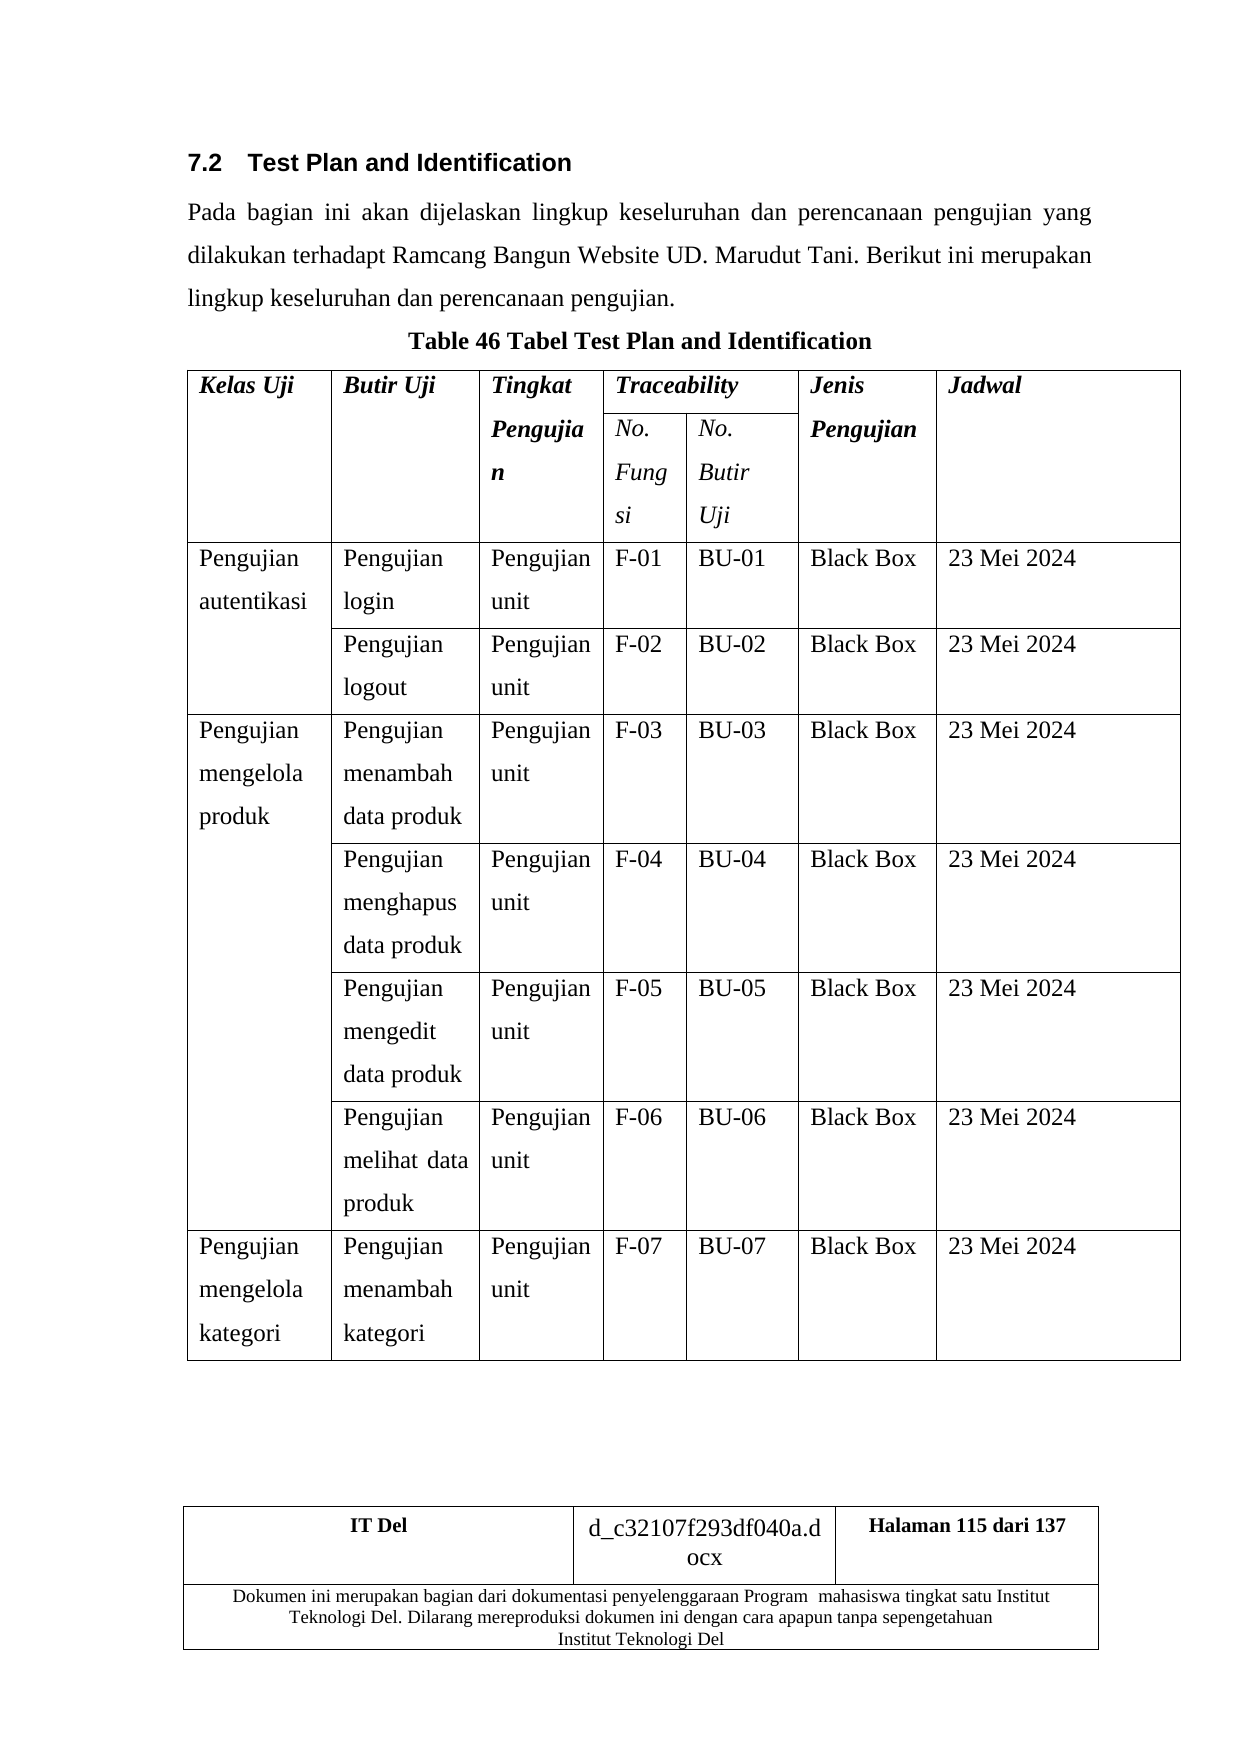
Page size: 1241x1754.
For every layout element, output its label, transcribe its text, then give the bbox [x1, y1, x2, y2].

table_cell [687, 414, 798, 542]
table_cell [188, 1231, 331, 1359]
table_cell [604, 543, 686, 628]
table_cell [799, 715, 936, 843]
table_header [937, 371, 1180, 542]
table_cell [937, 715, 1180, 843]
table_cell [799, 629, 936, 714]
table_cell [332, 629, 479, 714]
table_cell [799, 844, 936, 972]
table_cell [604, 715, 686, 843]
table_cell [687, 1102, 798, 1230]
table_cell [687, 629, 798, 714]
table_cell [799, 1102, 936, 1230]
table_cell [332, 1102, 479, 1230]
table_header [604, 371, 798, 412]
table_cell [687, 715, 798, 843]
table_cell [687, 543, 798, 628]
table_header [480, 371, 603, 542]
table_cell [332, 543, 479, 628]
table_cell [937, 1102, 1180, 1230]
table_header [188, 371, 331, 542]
text Table 46 Tabel Test Plan and Identification [187, 326, 1092, 355]
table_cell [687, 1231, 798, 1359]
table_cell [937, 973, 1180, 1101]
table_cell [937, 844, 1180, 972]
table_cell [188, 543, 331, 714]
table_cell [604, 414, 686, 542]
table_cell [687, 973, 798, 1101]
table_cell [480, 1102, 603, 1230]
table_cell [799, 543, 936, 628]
text Pada bagian ini akan dijelaskan lingkup keseluruhan dan perencanaan pengujian yang dilakukan terhadapt Ramcang Bangun Website UD. Marudut Tani. Berikut ini merupakan lingkup keseluruhan dan perencanaan pengujian. [187, 197, 1092, 312]
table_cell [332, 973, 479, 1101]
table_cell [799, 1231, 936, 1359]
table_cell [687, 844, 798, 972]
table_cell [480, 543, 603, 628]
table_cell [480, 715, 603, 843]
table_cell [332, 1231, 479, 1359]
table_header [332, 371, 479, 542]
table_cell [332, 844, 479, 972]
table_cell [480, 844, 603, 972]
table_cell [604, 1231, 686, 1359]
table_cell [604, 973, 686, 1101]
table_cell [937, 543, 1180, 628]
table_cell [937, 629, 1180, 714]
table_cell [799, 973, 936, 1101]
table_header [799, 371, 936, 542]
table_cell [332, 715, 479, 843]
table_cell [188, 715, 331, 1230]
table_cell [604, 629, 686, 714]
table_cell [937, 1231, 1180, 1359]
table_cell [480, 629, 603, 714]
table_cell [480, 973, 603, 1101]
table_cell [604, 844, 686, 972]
subtitle Test Plan and Identification [187, 148, 1092, 176]
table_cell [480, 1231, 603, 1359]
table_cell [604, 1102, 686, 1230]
